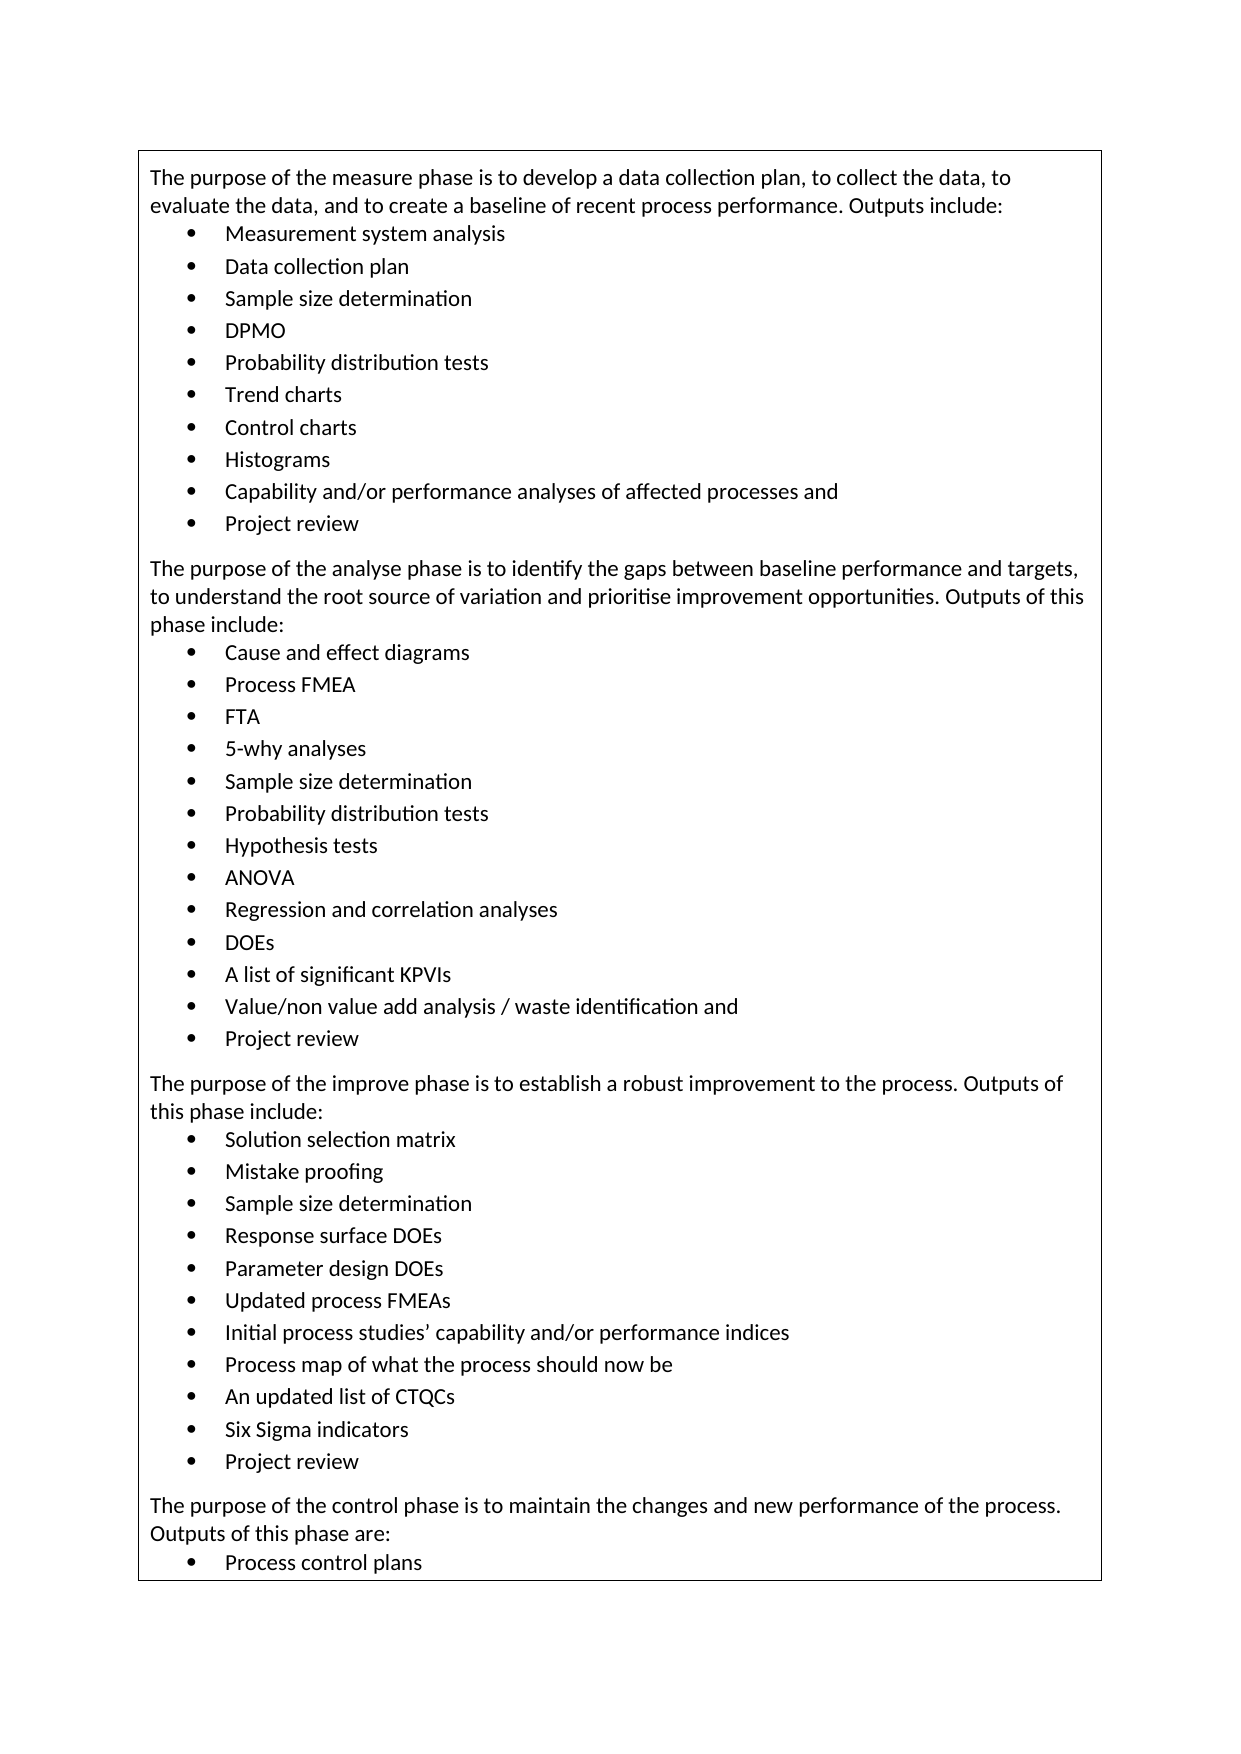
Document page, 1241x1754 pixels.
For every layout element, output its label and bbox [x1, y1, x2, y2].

table_cell [139, 151, 1101, 1579]
